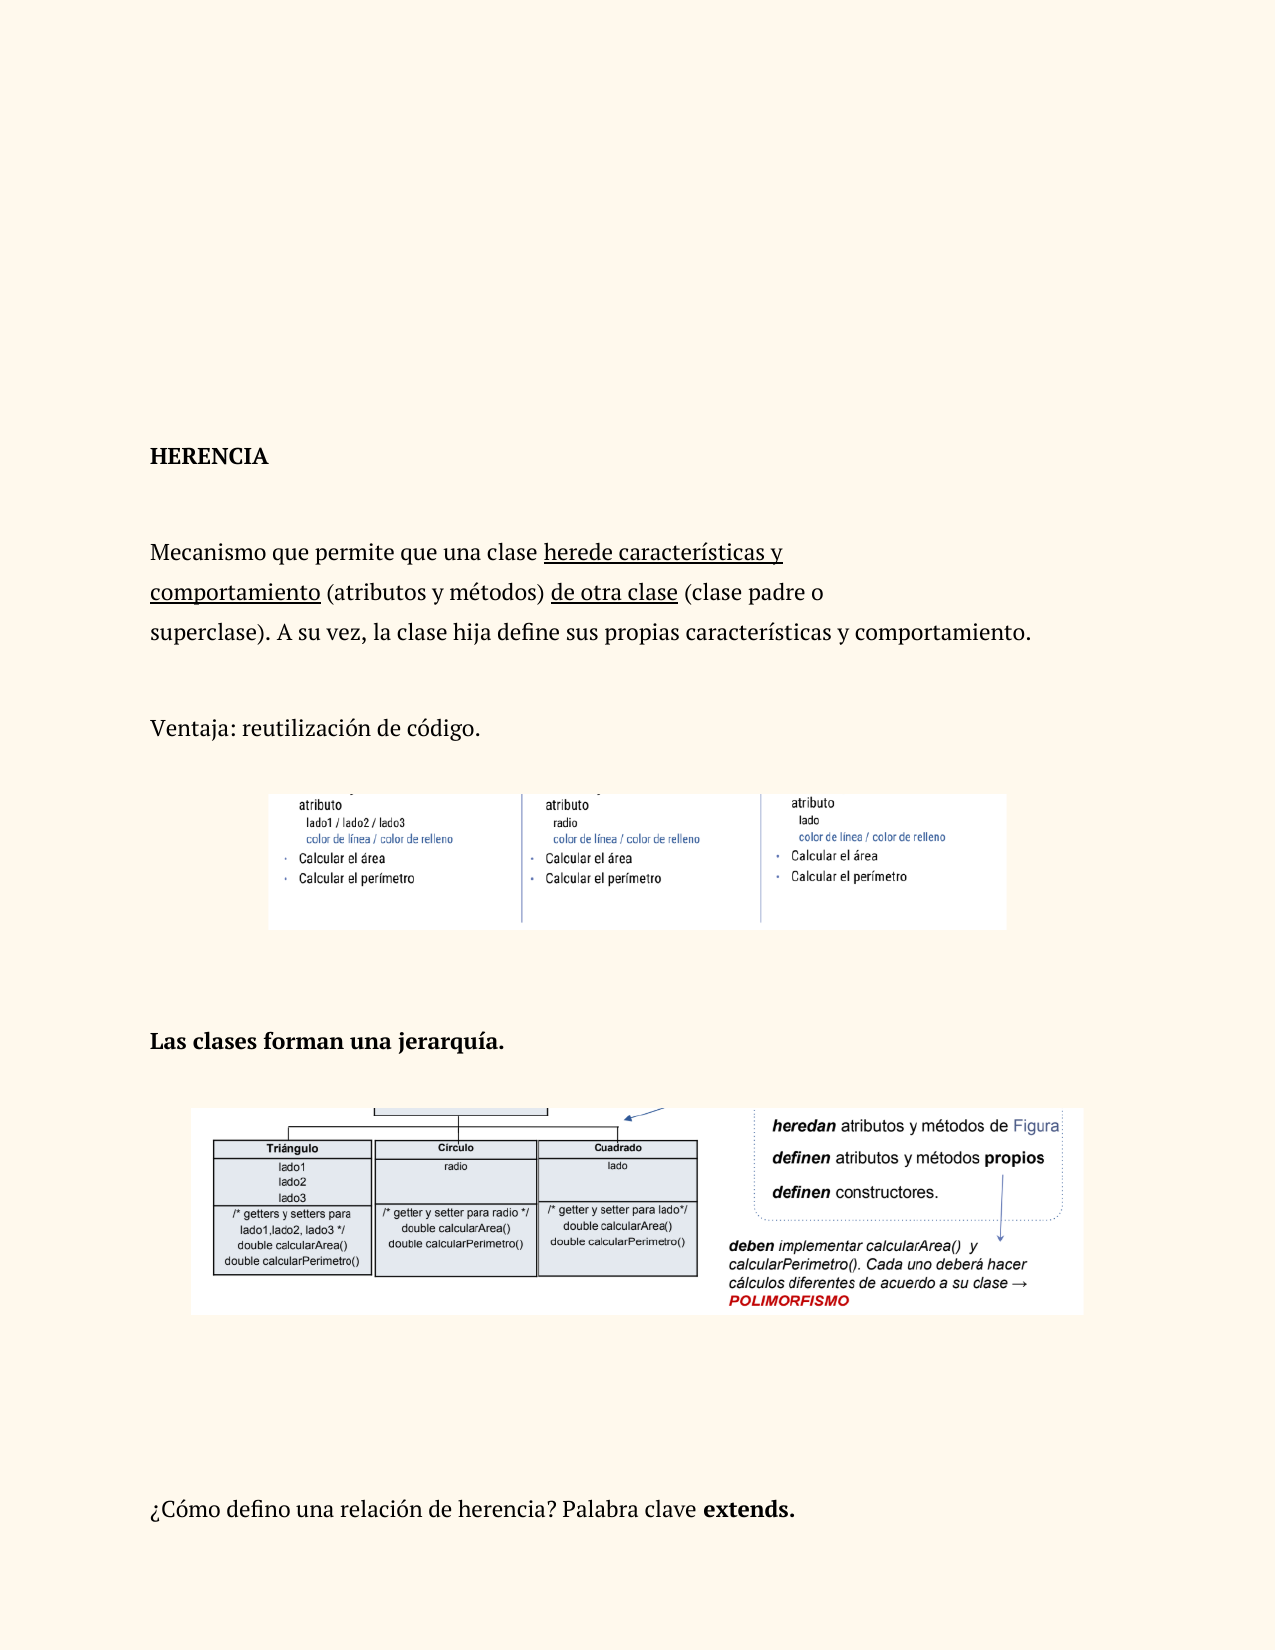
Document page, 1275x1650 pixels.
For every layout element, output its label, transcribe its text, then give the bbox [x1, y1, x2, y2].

text Mecanismo que permite que una clase herede características y [409, 548, 1125, 563]
text ¿Cómo defino una relación de herencia? Palabra clave extends. [150, 1506, 1125, 1521]
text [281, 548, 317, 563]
text HERENCIA [150, 452, 1125, 468]
text Las clases forman una jerarquía. [150, 1037, 401, 1053]
text Ventaja: reutilización de código. [215, 724, 1125, 739]
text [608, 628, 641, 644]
text Las clases forman una jerarquía. [459, 1037, 1125, 1053]
picture [191, 1108, 1084, 1315]
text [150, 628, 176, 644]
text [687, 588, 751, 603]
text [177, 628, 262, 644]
picture [268, 794, 1007, 930]
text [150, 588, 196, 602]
text comportamiento (atributos y métodos) de otra clase (clase padre o [752, 588, 1125, 603]
